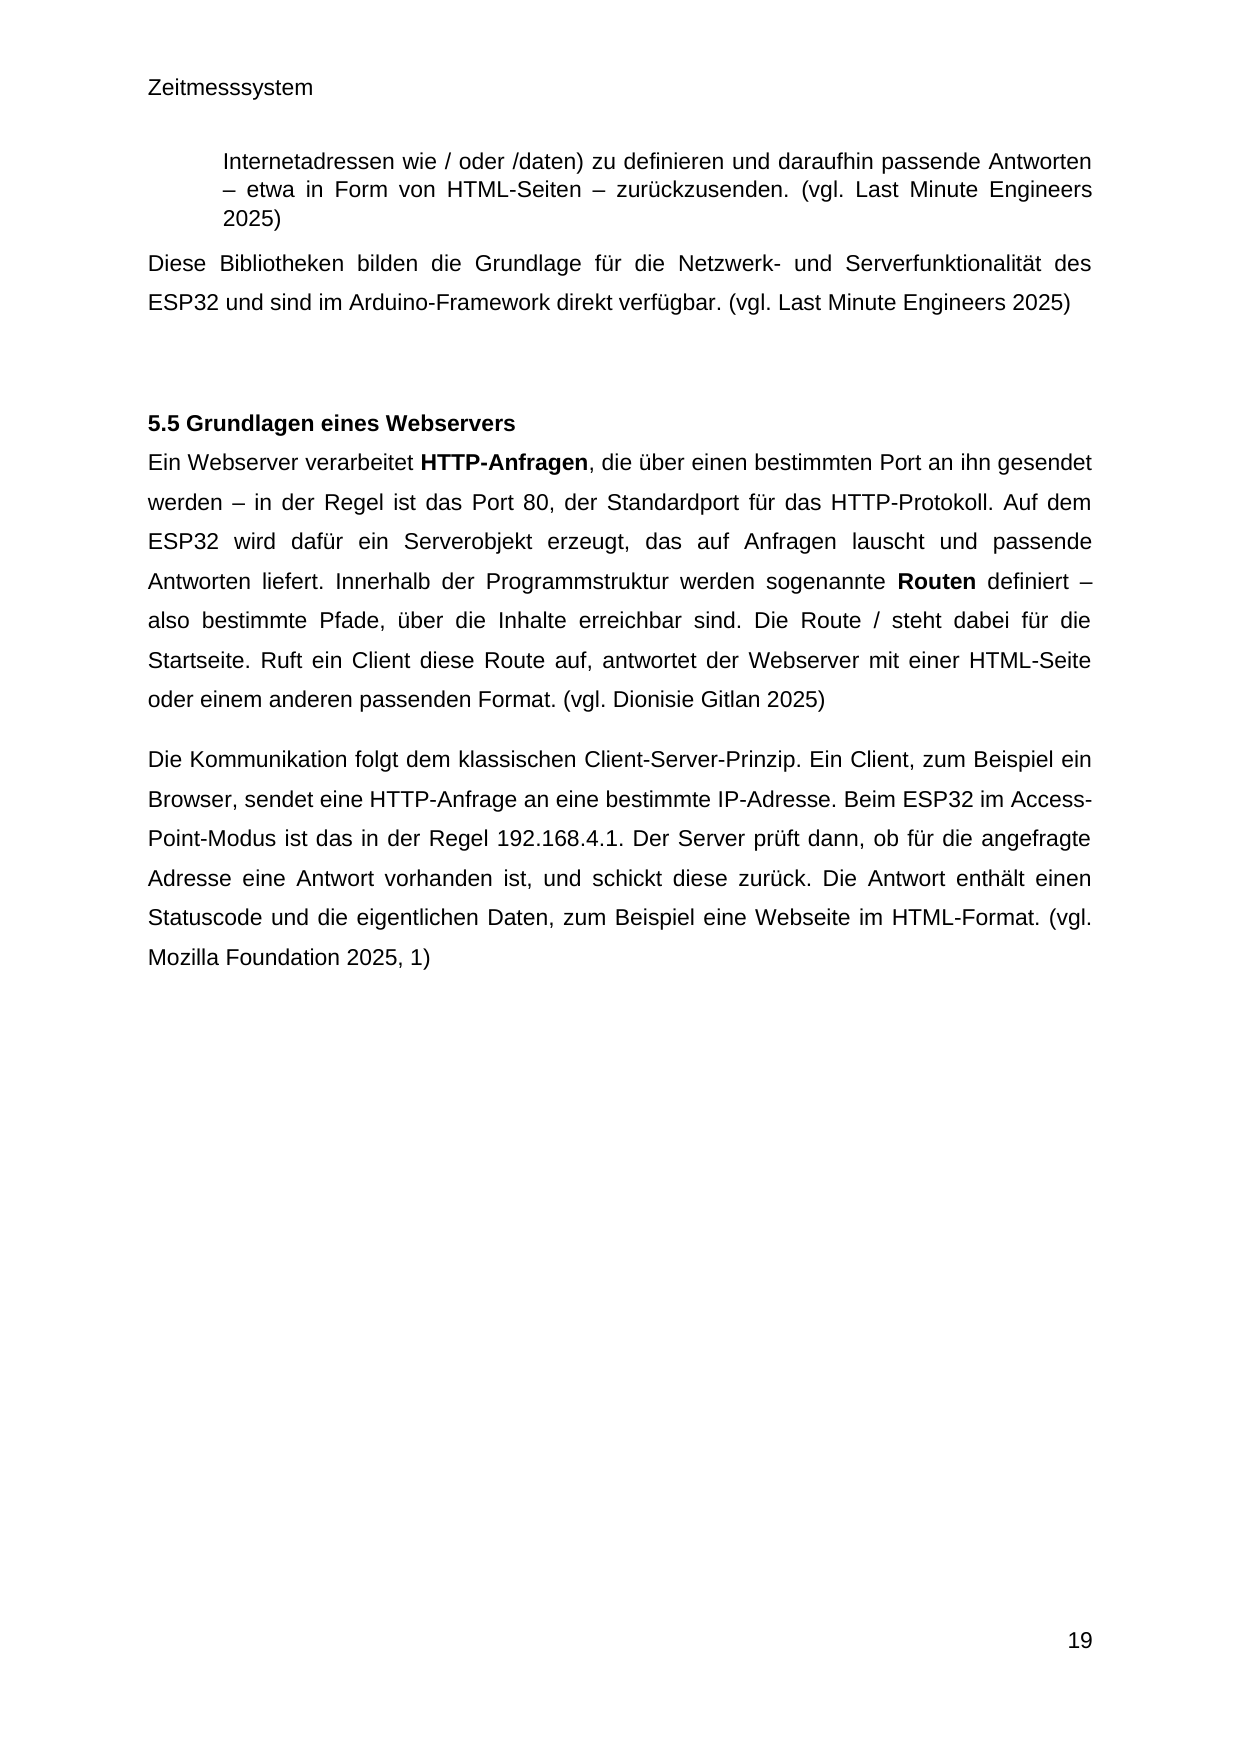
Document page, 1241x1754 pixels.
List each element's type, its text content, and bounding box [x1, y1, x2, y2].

text Diese Bibliotheken bilden die Grundlage für die Netzwerk- und Serverfunktionalität des ESP32 und sind im Arduino-Framework direkt verfügbar. (vgl. Last Minute Engineers 2025) [148, 249, 1093, 315]
text Ein Webserver verarbeitet HTTP-Anfragen, die über einen bestimmten Port an ihn gesendet werden – in der Regel ist das Port 80, der Standardport für das HTTP-Protokoll. Auf dem ESP32 wird dafür ein Serverobjekt erzeugt, das auf Anfragen lauscht und passende Antworten liefert. Innerhalb der Programmstruktur werden sogenannte Routen definiert – also bestimmte Pfade, über die Inhalte erreichbar sind. Die Route / steht dabei für die Startseite. Ruft ein Client diese Route auf, antwortet der Webserver mit einer HTML-Seite oder einem anderen passenden Format. (vgl. Dionisie Gitlan 2025) [148, 449, 1093, 712]
subtitle 5.5 Grundlagen eines Webservers [148, 410, 1093, 436]
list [185, 148, 1093, 231]
text Die Kommunikation folgt dem klassischen Client-Server-Prinzip. Ein Client, zum Beispiel ein Browser, sendet eine HTTP-Anfrage an eine bestimmte IP-Adresse. Beim ESP32 im Access-Point-Modus ist das in der Regel 192.168.4.1. Der Server prüft dann, ob für die angefragte Adresse eine Antwort vorhanden ist, und schickt diese zurück. Die Antwort enthält einen Statuscode und die eigentlichen Daten, zum Beispiel eine Webseite im HTML-Format. (vgl. Mozilla Foundation 2025, 1) [148, 746, 1093, 970]
